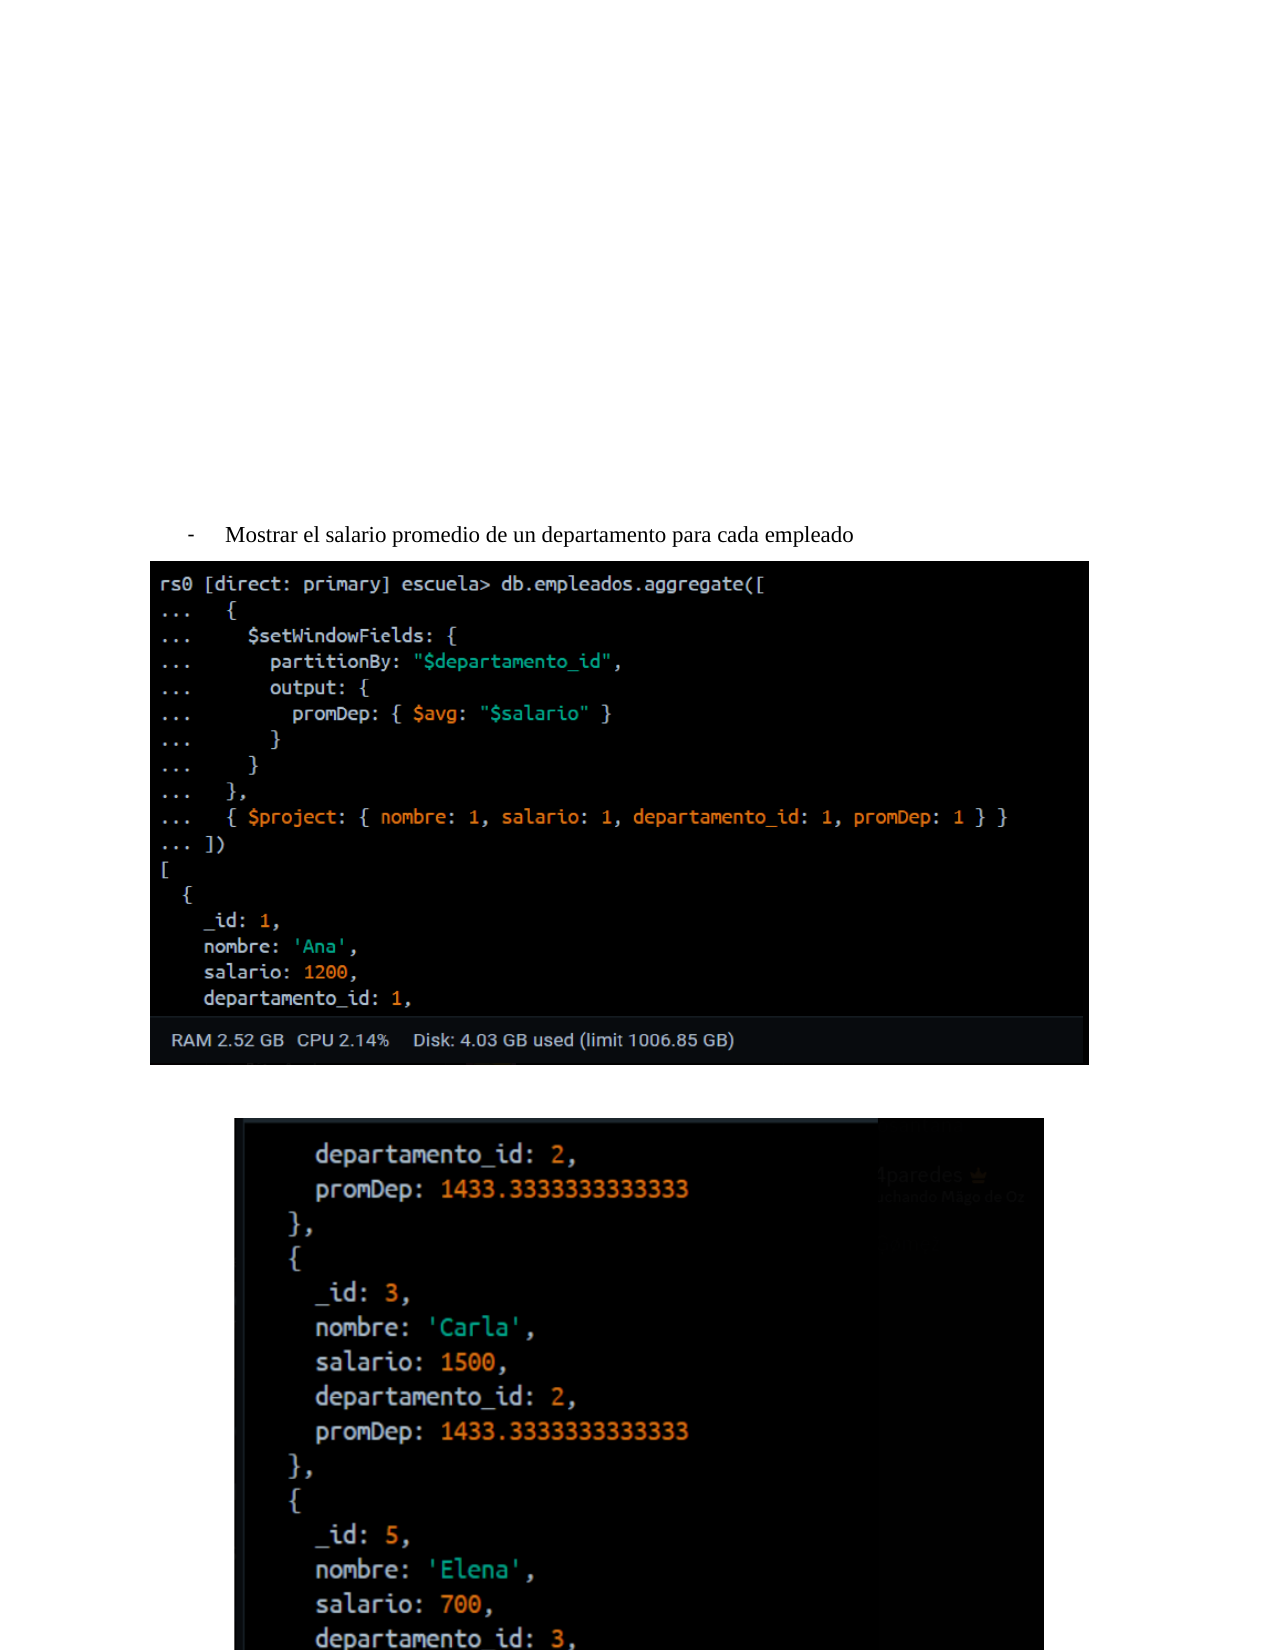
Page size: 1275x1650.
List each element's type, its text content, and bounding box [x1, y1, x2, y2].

list Mostrar el salario promedio de un departamento para cada empleado [187, 520, 1125, 548]
picture [234, 1118, 1044, 1650]
picture [150, 561, 1089, 1065]
